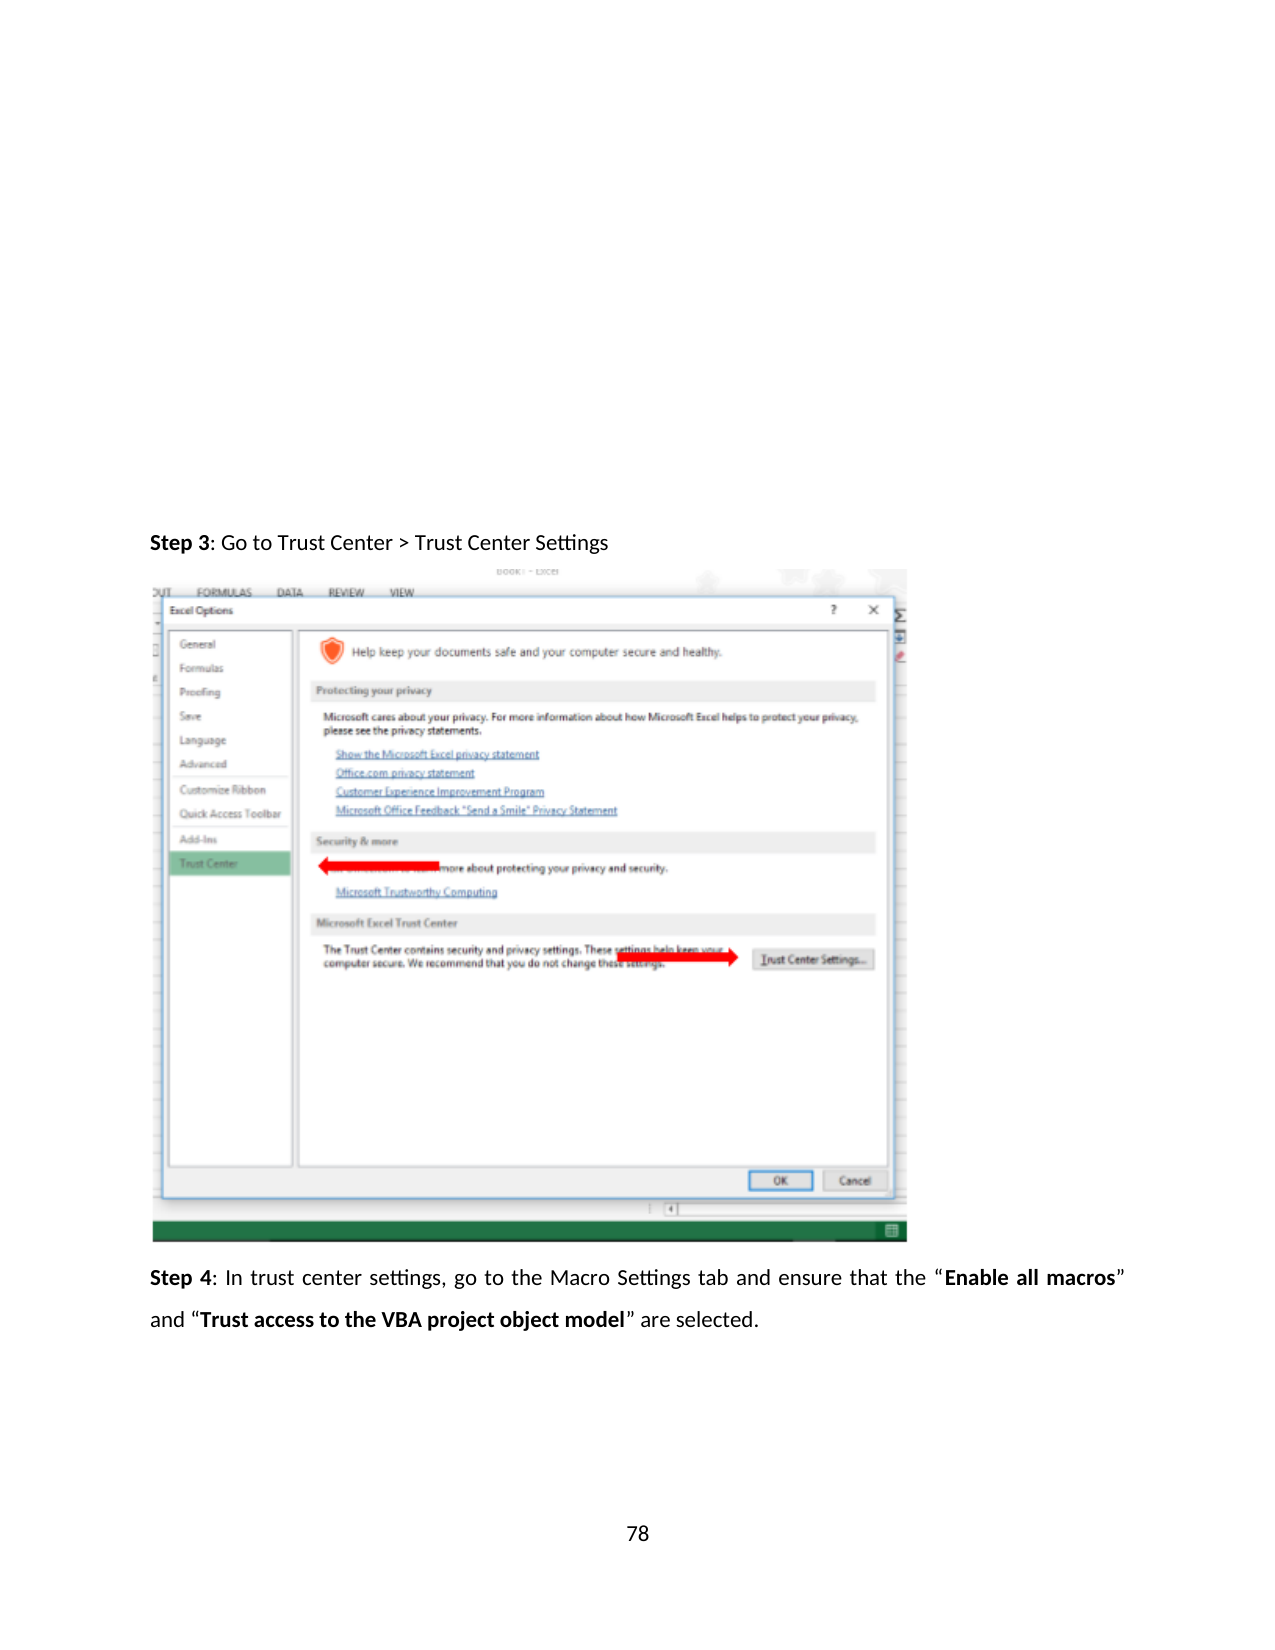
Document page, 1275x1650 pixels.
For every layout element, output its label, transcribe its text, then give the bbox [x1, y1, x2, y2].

text Step 3: Go to Trust Center > Trust Center Settings [150, 528, 1125, 556]
picture [150, 569, 914, 1250]
text Step 4: In trust center settings, go to the Macro Settings tab and ensure that the “Enable all macros” and “Trust access to the VBA project object model” are selected. [150, 1263, 1125, 1333]
